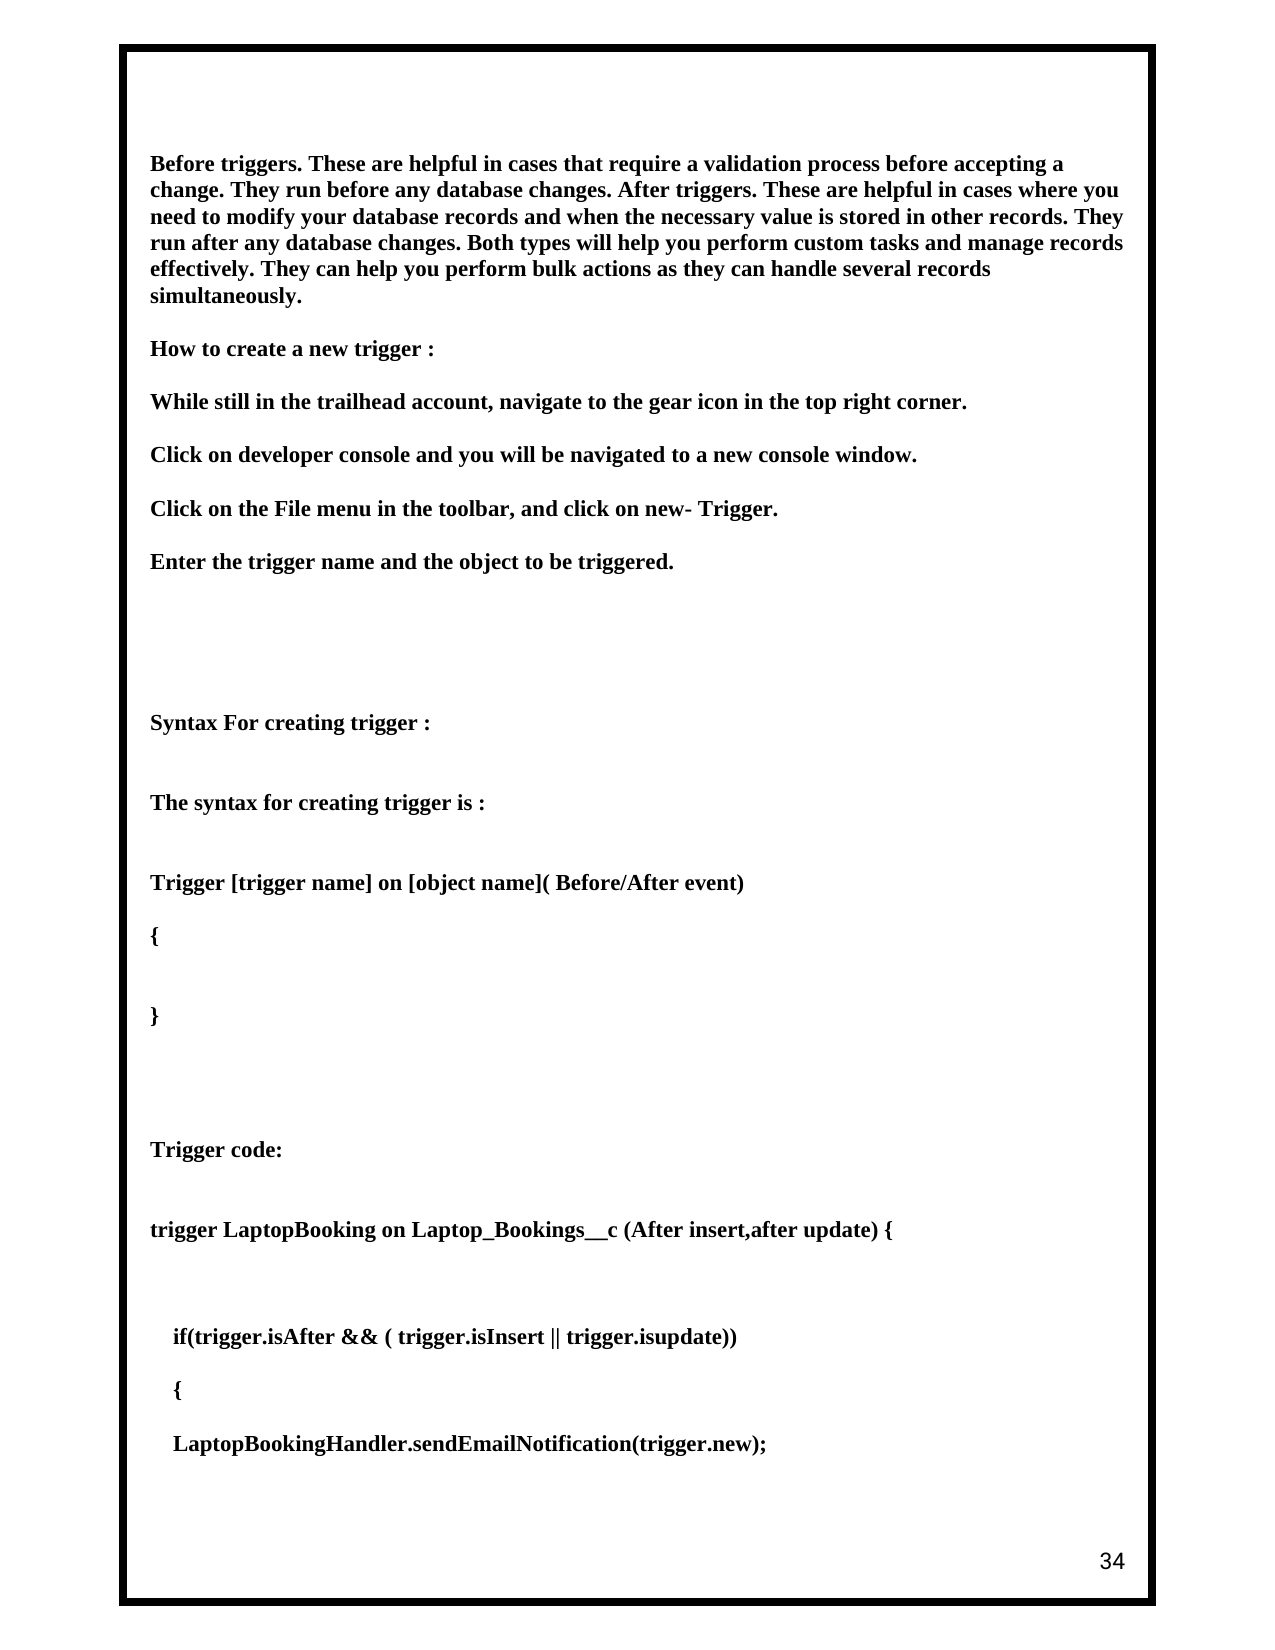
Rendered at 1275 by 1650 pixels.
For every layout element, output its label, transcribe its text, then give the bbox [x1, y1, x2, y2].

text { [150, 1376, 1125, 1403]
text Syntax For creating trigger : [150, 709, 1125, 735]
text Trigger [trigger name] on [object name]( Before/After event) [150, 869, 1125, 895]
text trigger LaptopBooking on Laptop_Bookings__c (After insert,after update) { [150, 1216, 1125, 1242]
text The syntax for creating trigger is : [150, 789, 1125, 815]
text Before triggers. These are helpful in cases that require a validation process before accepting a change. They run before any database changes. After triggers. These are helpful in cases where you need to modify your database records and when the necessary value is stored in other records. They run after any database changes. Both types will help you perform custom tasks and manage records effectively. They can help you perform bulk actions as they can handle several records simultaneously. [150, 150, 1125, 308]
text LaptopBookingHandler.sendEmailNotification(trigger.new); [150, 1429, 1125, 1456]
text Click on the File menu in the toolbar, and click on new- Trigger. [150, 495, 1125, 521]
text } [150, 1002, 1125, 1028]
text if(trigger.isAfter && ( trigger.isInsert || trigger.isupdate)) [150, 1323, 1125, 1349]
text Trigger code: [150, 1136, 1125, 1162]
text How to create a new trigger : [150, 335, 1125, 361]
text While still in the trailhead account, navigate to the gear icon in the top right corner. [150, 388, 1125, 414]
text Click on developer console and you will be navigated to a new console window. [150, 441, 1125, 468]
text { [150, 922, 1125, 948]
text Enter the trigger name and the object to be triggered. [150, 548, 1125, 574]
